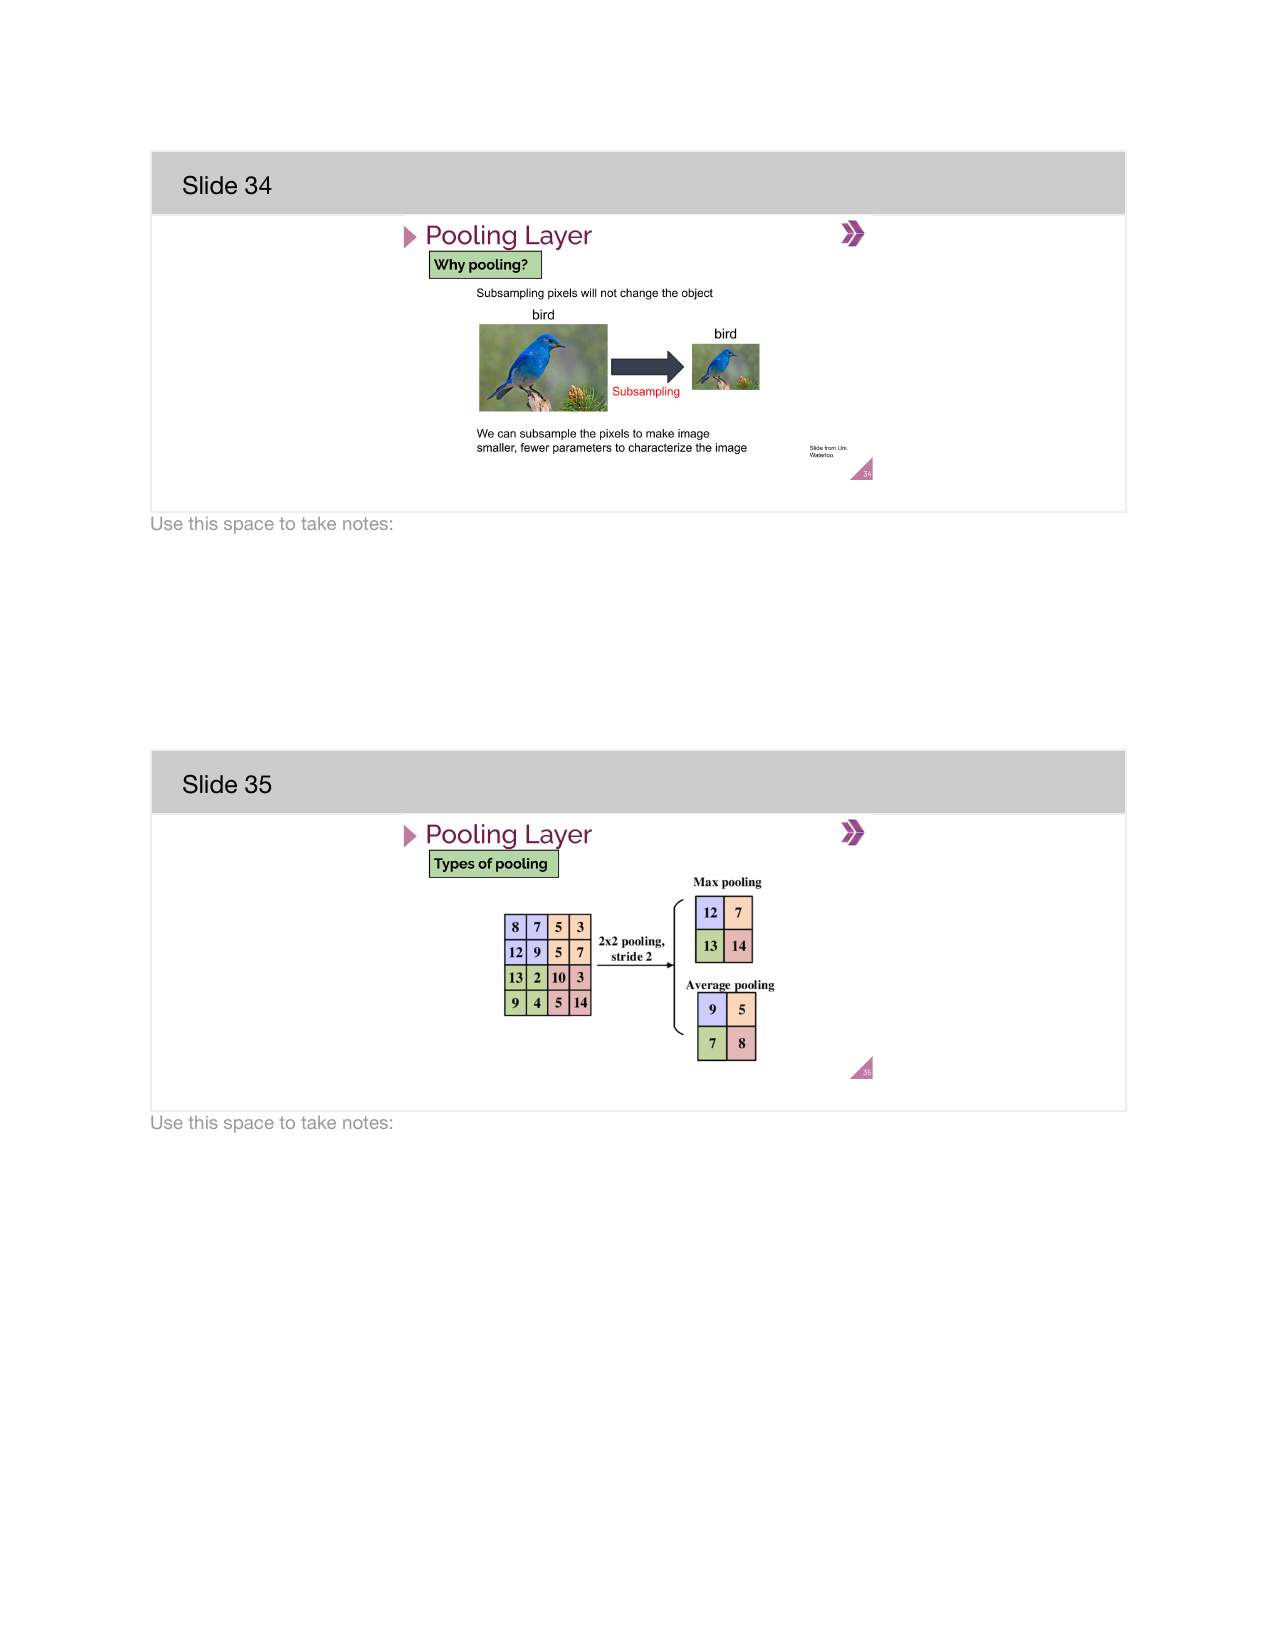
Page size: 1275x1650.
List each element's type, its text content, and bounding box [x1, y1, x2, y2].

picture [403, 215, 873, 480]
picture [403, 814, 873, 1079]
text Use this space to take notes: [150, 1112, 1125, 1135]
text Use this space to take notes: [150, 513, 1125, 536]
table_header Slide 35 [152, 751, 1125, 813]
table_cell [152, 815, 1125, 1110]
table_header Slide 34 [152, 152, 1125, 214]
table_cell [152, 216, 1125, 511]
